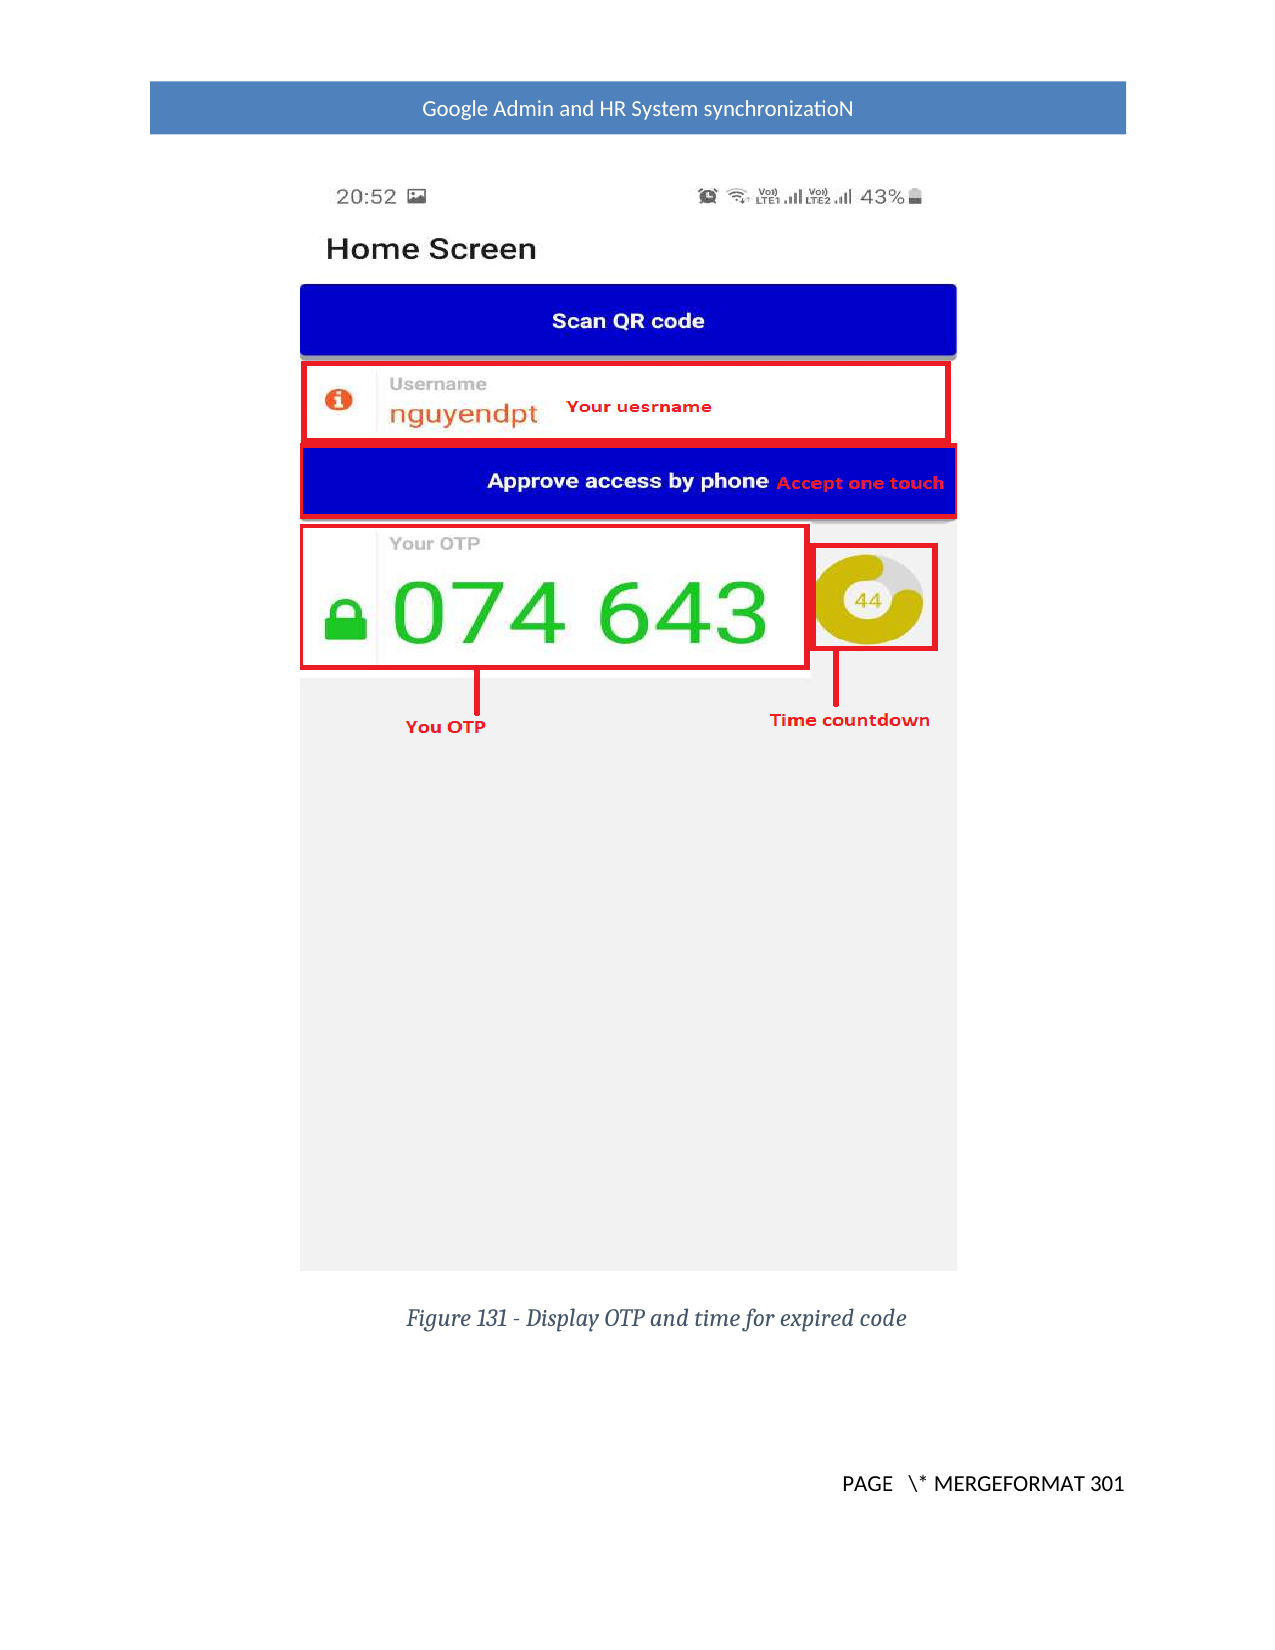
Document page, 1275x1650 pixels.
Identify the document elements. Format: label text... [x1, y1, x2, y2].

picture [300, 180, 958, 1271]
